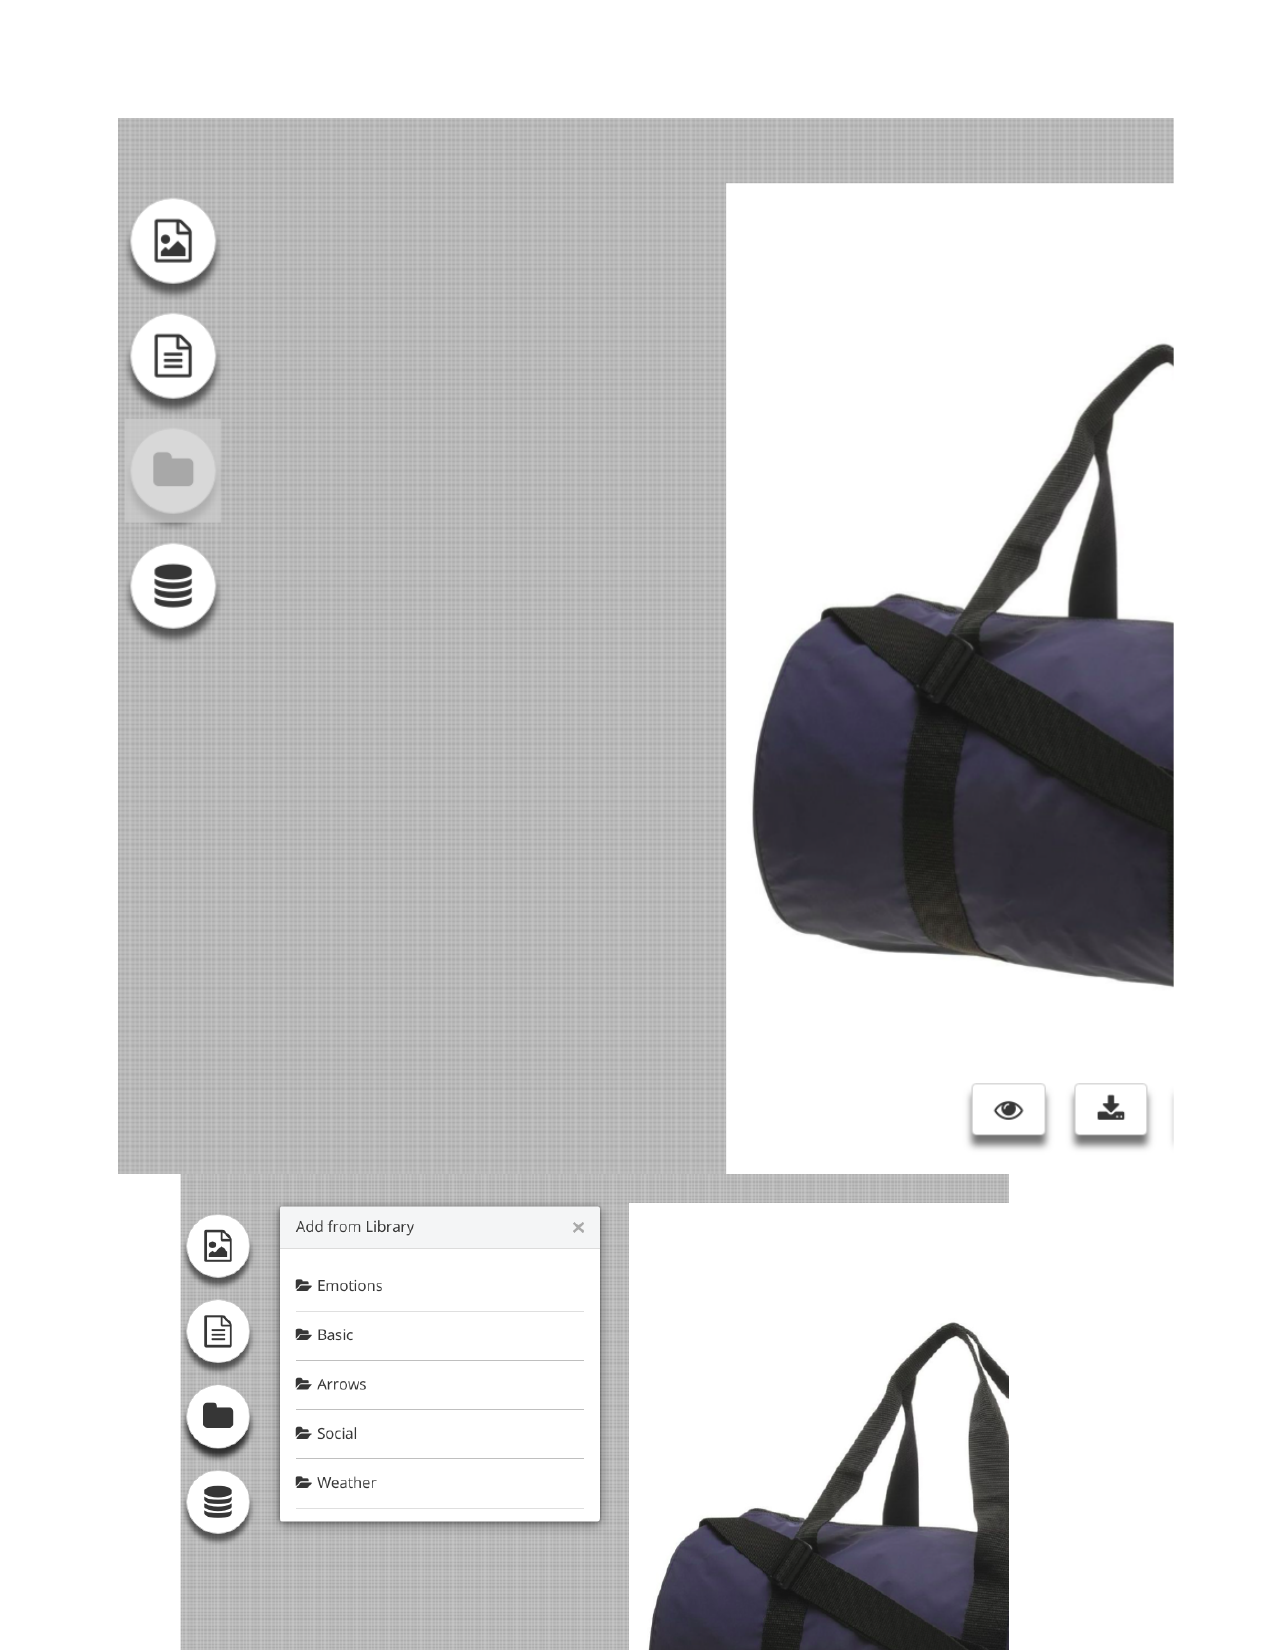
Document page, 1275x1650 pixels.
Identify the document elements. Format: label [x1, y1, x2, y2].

picture [118, 118, 1174, 1650]
